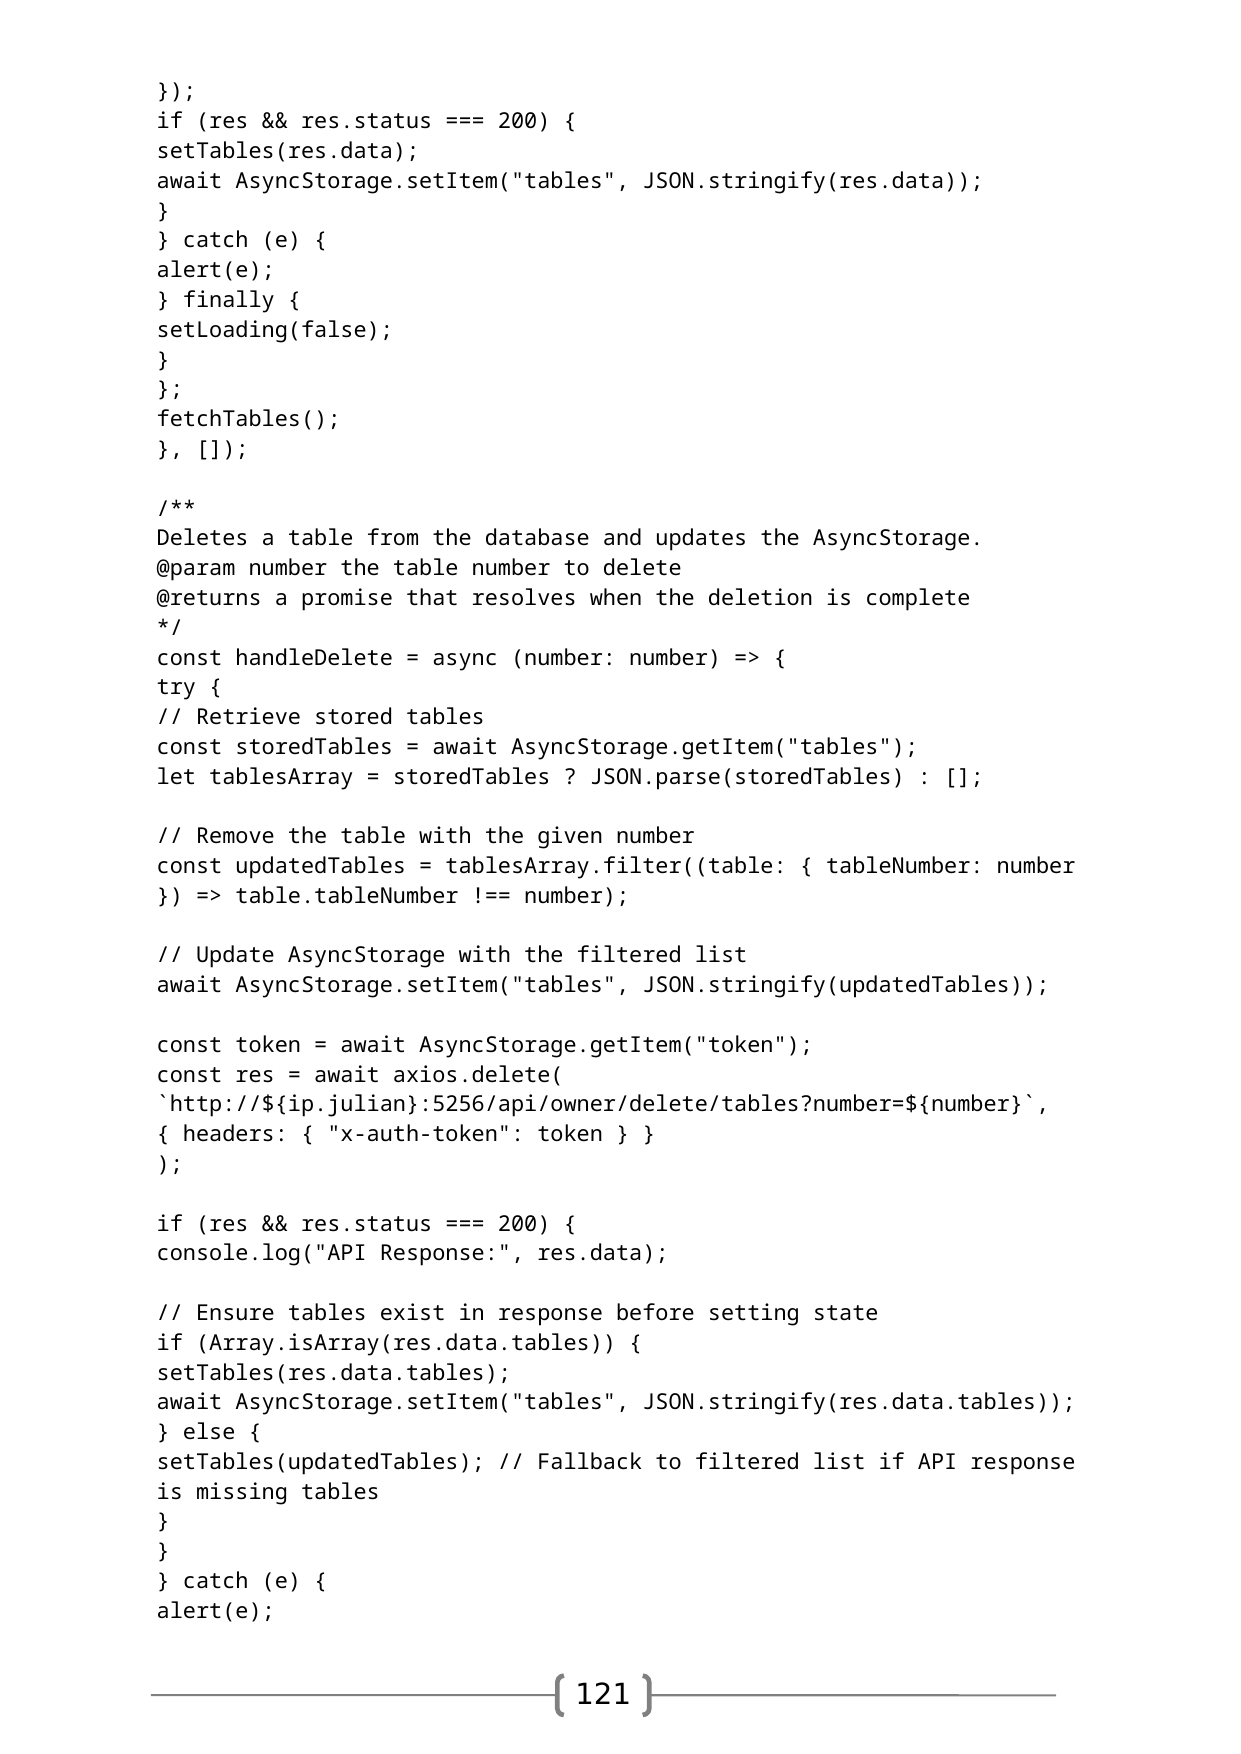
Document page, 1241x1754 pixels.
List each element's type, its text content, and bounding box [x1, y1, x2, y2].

text }, []); [156, 433, 1088, 463]
text setLoading(false); [156, 314, 1088, 343]
text } [156, 194, 1088, 224]
text */ [156, 612, 1088, 641]
text `http://${ip.julian}:5256/api/owner/delete/tables?number=${number}`, [156, 1088, 1088, 1118]
text setTables(res.data.tables); [156, 1356, 1088, 1386]
text } catch (e) { [156, 224, 1088, 254]
text } [156, 1505, 1088, 1535]
text setTables(res.data); [156, 135, 1088, 165]
text } catch (e) { [156, 1565, 1088, 1595]
text const storedTables = await AsyncStorage.getItem("tables"); [156, 731, 1088, 761]
text // Remove the table with the given number [156, 820, 1088, 850]
text fetchTables(); [156, 403, 1088, 433]
text if (res && res.status === 200) { [156, 105, 1088, 135]
text }); [156, 75, 1088, 105]
text { headers: { "x-auth-token": token } } [156, 1118, 1088, 1148]
text const res = await axios.delete( [156, 1058, 1088, 1088]
text // Ensure tables exist in response before setting state [156, 1297, 1088, 1327]
text @returns a promise that resolves when the deletion is complete [156, 582, 1088, 612]
text } [156, 343, 1088, 373]
text } else { [156, 1416, 1088, 1446]
text @param number the table number to delete [156, 552, 1088, 582]
text } [156, 1535, 1088, 1565]
text let tablesArray = storedTables ? JSON.parse(storedTables) : []; [156, 761, 1088, 790]
text if (Array.isArray(res.data.tables)) { [156, 1327, 1088, 1356]
text const handleDelete = async (number: number) => { [156, 641, 1088, 671]
text /** [156, 492, 1088, 522]
text Deletes a table from the database and updates the AsyncStorage. [156, 522, 1088, 552]
text }; [156, 373, 1088, 403]
text alert(e); [156, 254, 1088, 284]
text const updatedTables = tablesArray.filter((table: { tableNumber: number }) => table.tableNumber !== number); [156, 850, 1088, 909]
text console.log("API Response:", res.data); [156, 1237, 1088, 1267]
text alert(e); [156, 1595, 1088, 1624]
text const token = await AsyncStorage.getItem("token"); [156, 1029, 1088, 1058]
text await AsyncStorage.setItem("tables", JSON.stringify(res.data)); [156, 165, 1088, 194]
text // Update AsyncStorage with the filtered list [156, 939, 1088, 969]
text ); [156, 1148, 1088, 1178]
text } finally { [156, 284, 1088, 314]
text setTables(updatedTables); // Fallback to filtered list if API response is missing tables [156, 1446, 1088, 1505]
text await AsyncStorage.setItem("tables", JSON.stringify(updatedTables)); [156, 969, 1088, 999]
text await AsyncStorage.setItem("tables", JSON.stringify(res.data.tables)); [156, 1386, 1088, 1416]
text if (res && res.status === 200) { [156, 1207, 1088, 1237]
text // Retrieve stored tables [156, 701, 1088, 731]
text try { [156, 671, 1088, 701]
